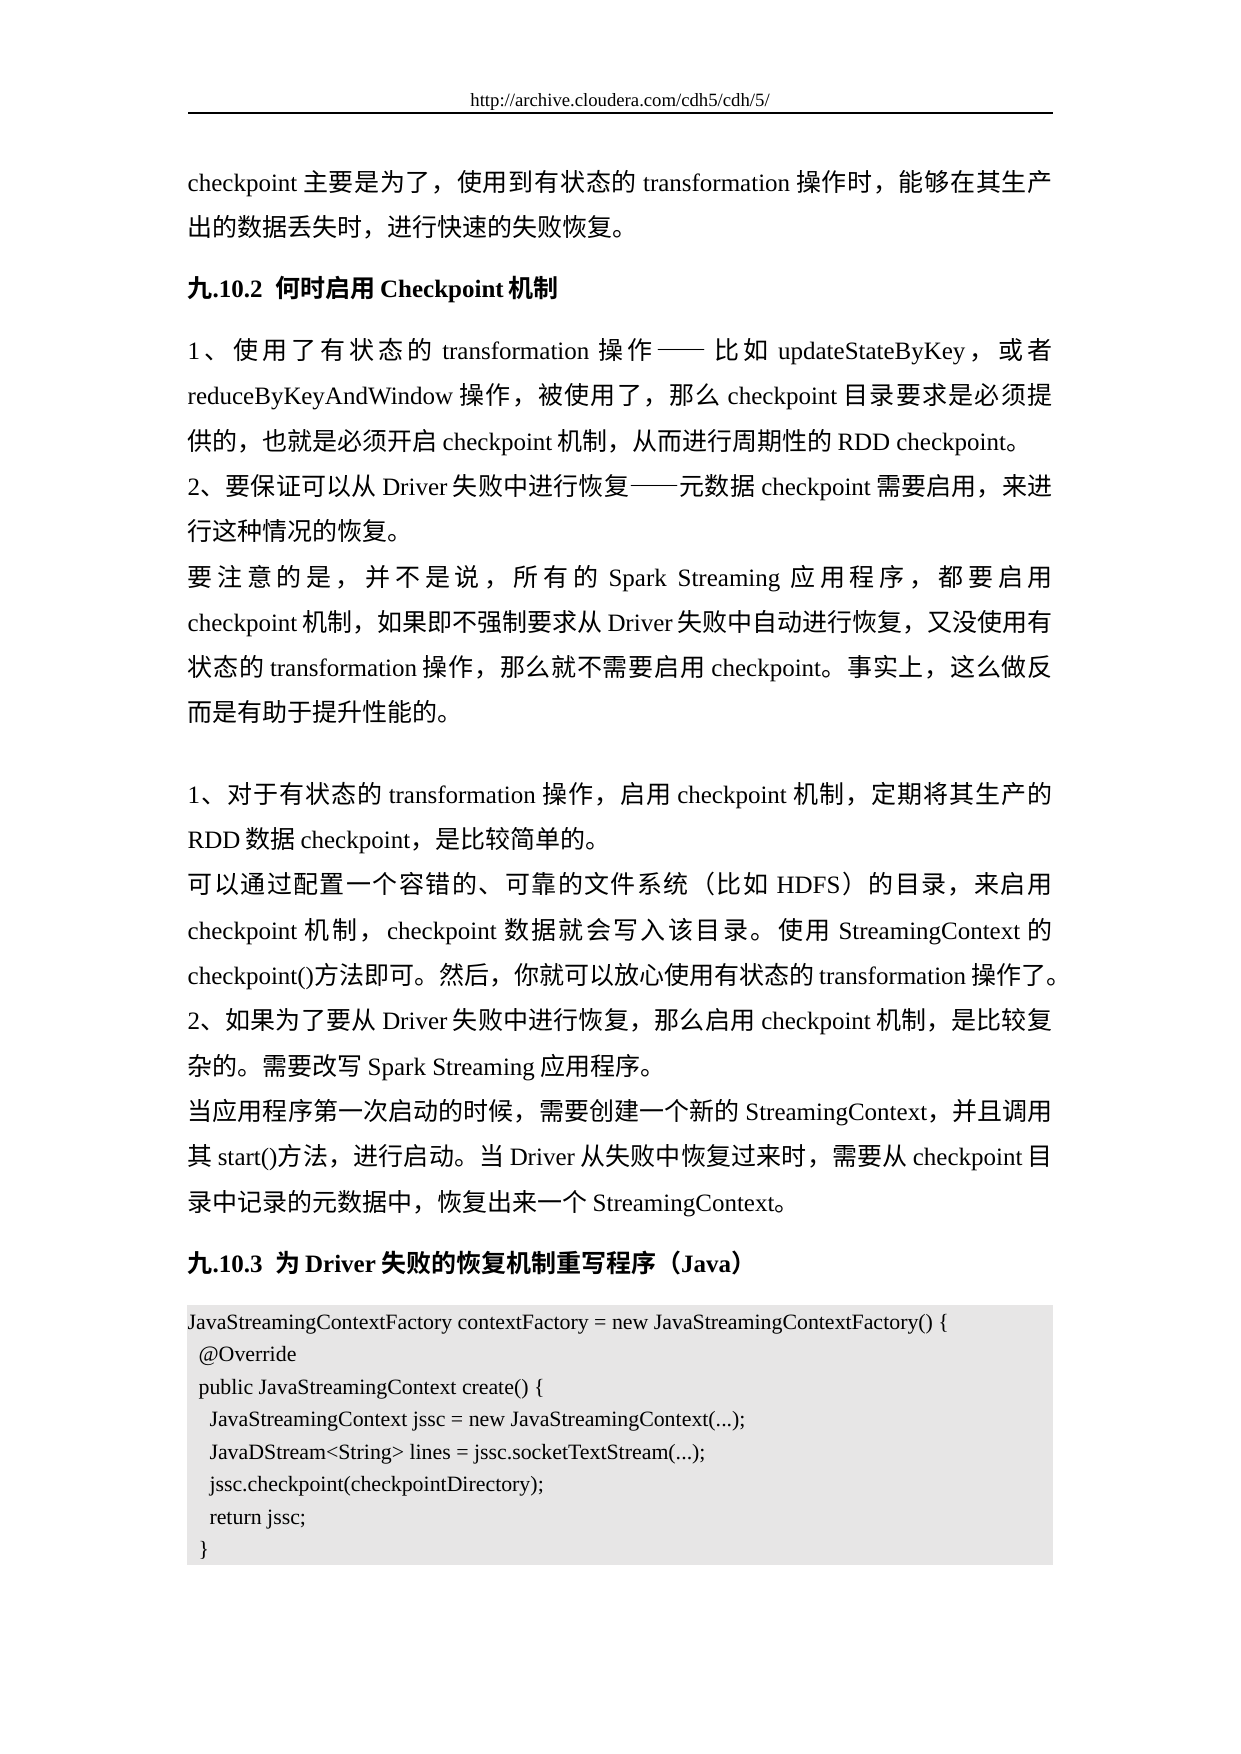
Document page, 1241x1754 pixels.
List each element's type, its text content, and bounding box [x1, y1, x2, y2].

text return jssc; [187, 1500, 1053, 1533]
subtitle 何时启用Checkpoint机制 [187, 269, 1053, 305]
text 要注意的是，并不是说，所有的Spark Streaming应用程序，都要启用checkpoint机制，如果即不强制要求从Driver失败中自动进行恢复，又没使用有状态的transformation操作，那么就不需要启用checkpoint。事实上，这么做反而是有助于提升性能的。 [187, 557, 1053, 729]
text JavaStreamingContextFactory contextFactory = new JavaStreamingContextFactory() { [187, 1305, 1053, 1338]
text 当应用程序第一次启动的时候，需要创建一个新的StreamingContext，并且调用其start()方法，进行启动。当Driver从失败中恢复过来时，需要从checkpoint目录中记录的元数据中，恢复出来一个StreamingContext。 [187, 1091, 1053, 1218]
text public JavaStreamingContext create() { [187, 1370, 1053, 1403]
text 2、如果为了要从Driver失败中进行恢复，那么启用checkpoint机制，是比较复杂的。需要改写Spark Streaming应用程序。 [187, 1001, 1053, 1082]
subtitle 为Driver失败的恢复机制重写程序（Java） [187, 1243, 1053, 1280]
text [187, 162, 1053, 243]
text 1、对于有状态的transformation操作，启用checkpoint机制，定期将其生产的RDD数据checkpoint，是比较简单的。 [187, 774, 1053, 856]
text } [187, 1533, 1053, 1565]
text 1、使用了有状态的transformation操作——比如updateStateByKey，或者reduceByKeyAndWindow操作，被使用了，那么checkpoint目录要求是必须提供的，也就是必须开启checkpoint机制，从而进行周期性的RDD checkpoint。 [187, 330, 1053, 457]
text JavaStreamingContext jssc = new JavaStreamingContext(...); [187, 1403, 1053, 1435]
text 可以通过配置一个容错的、可靠的文件系统（比如HDFS）的目录，来启用checkpoint机制，checkpoint数据就会写入该目录。使用StreamingContext的checkpoint()方法即可。然后，你就可以放心使用有状态的transformation操作了。 [187, 865, 1053, 992]
text @Override [187, 1338, 1053, 1370]
text JavaDStream<String> lines = jssc.socketTextStream(...); [187, 1435, 1053, 1468]
text jssc.checkpoint(checkpointDirectory); [187, 1468, 1053, 1500]
text 2、要保证可以从Driver失败中进行恢复——元数据checkpoint需要启用，来进行这种情况的恢复。 [187, 466, 1053, 548]
